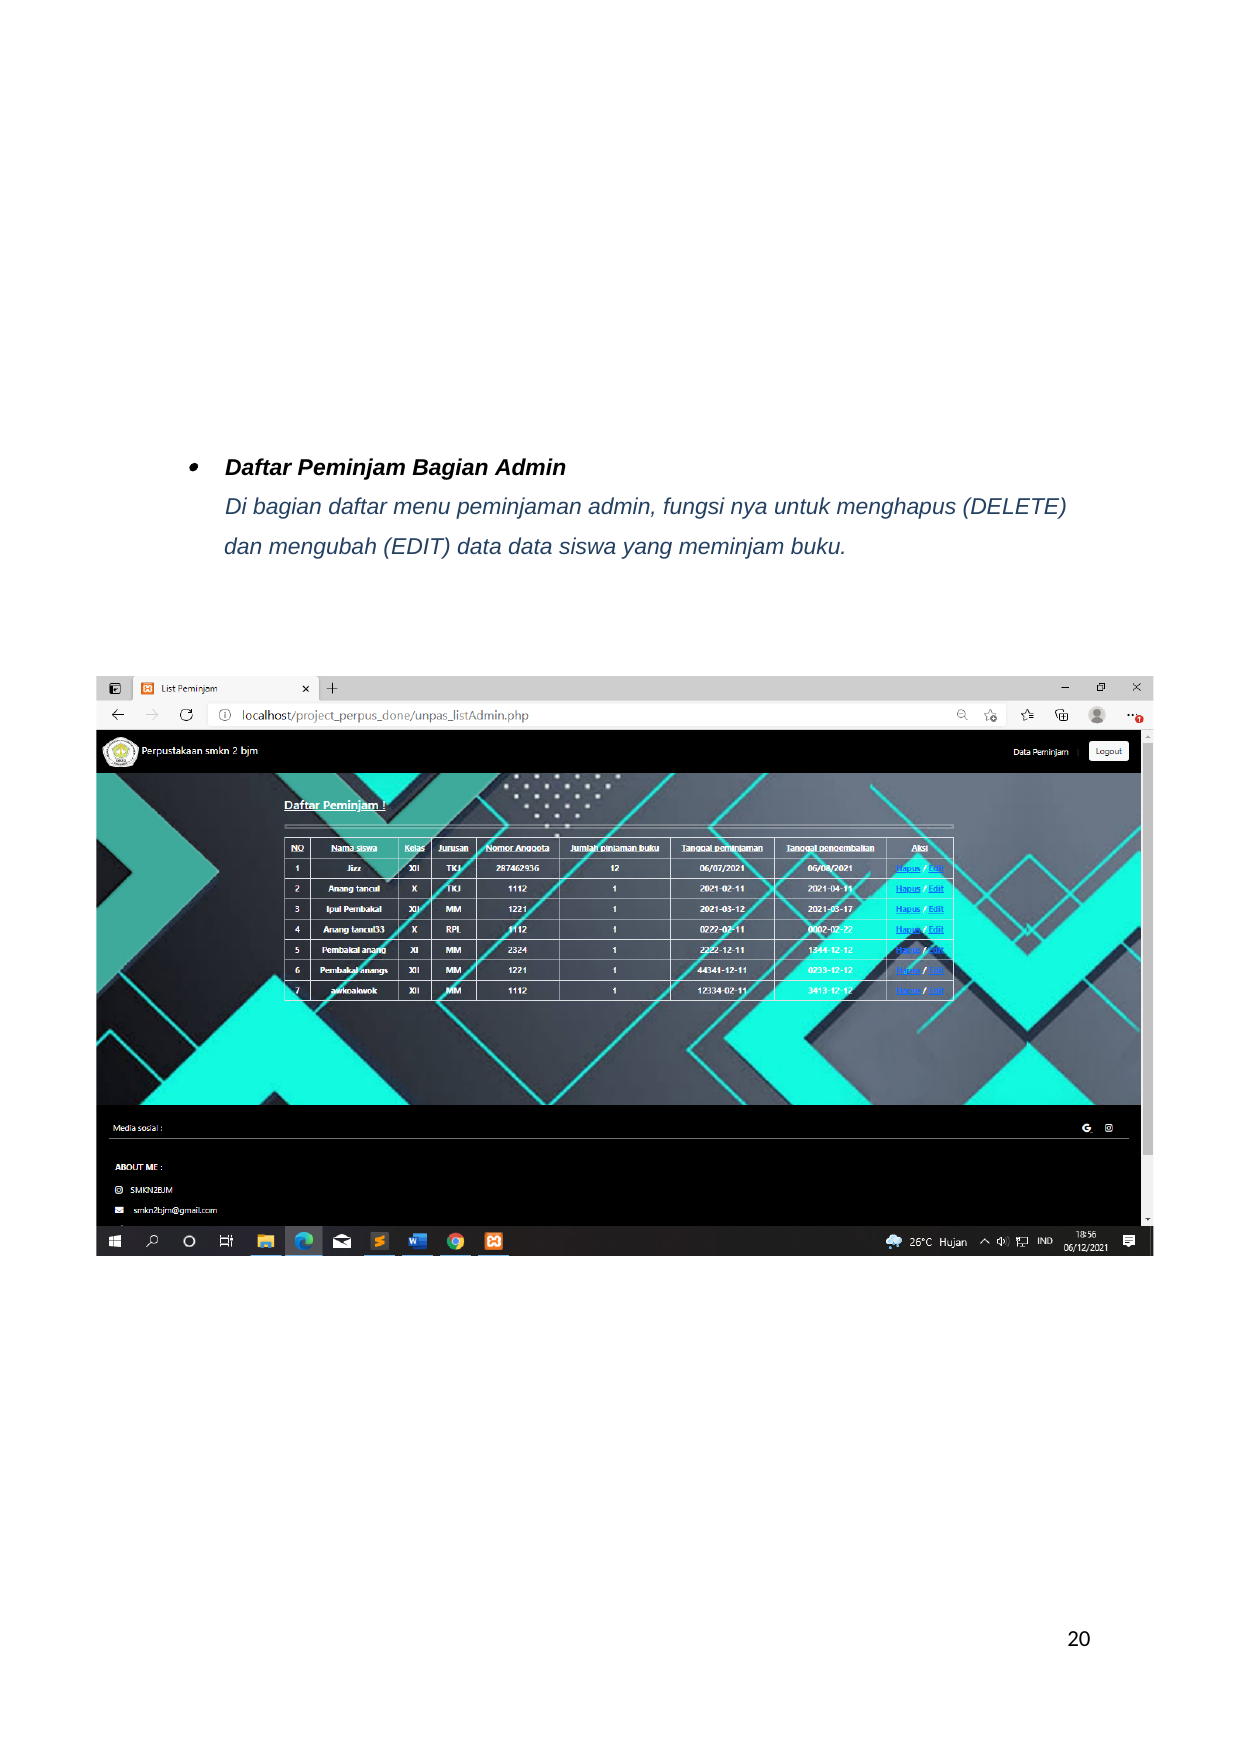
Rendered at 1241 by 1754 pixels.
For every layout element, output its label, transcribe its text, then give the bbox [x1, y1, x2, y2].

list Daftar Peminjam Bagian Admin [187, 454, 1090, 480]
picture [96, 676, 1154, 1256]
list Di bagian daftar menu peminjaman admin, fungsi nya untuk menghapus (DELETE) dan mengubah (EDIT) data data siswa yang meminjam buku. [224, 493, 1090, 559]
